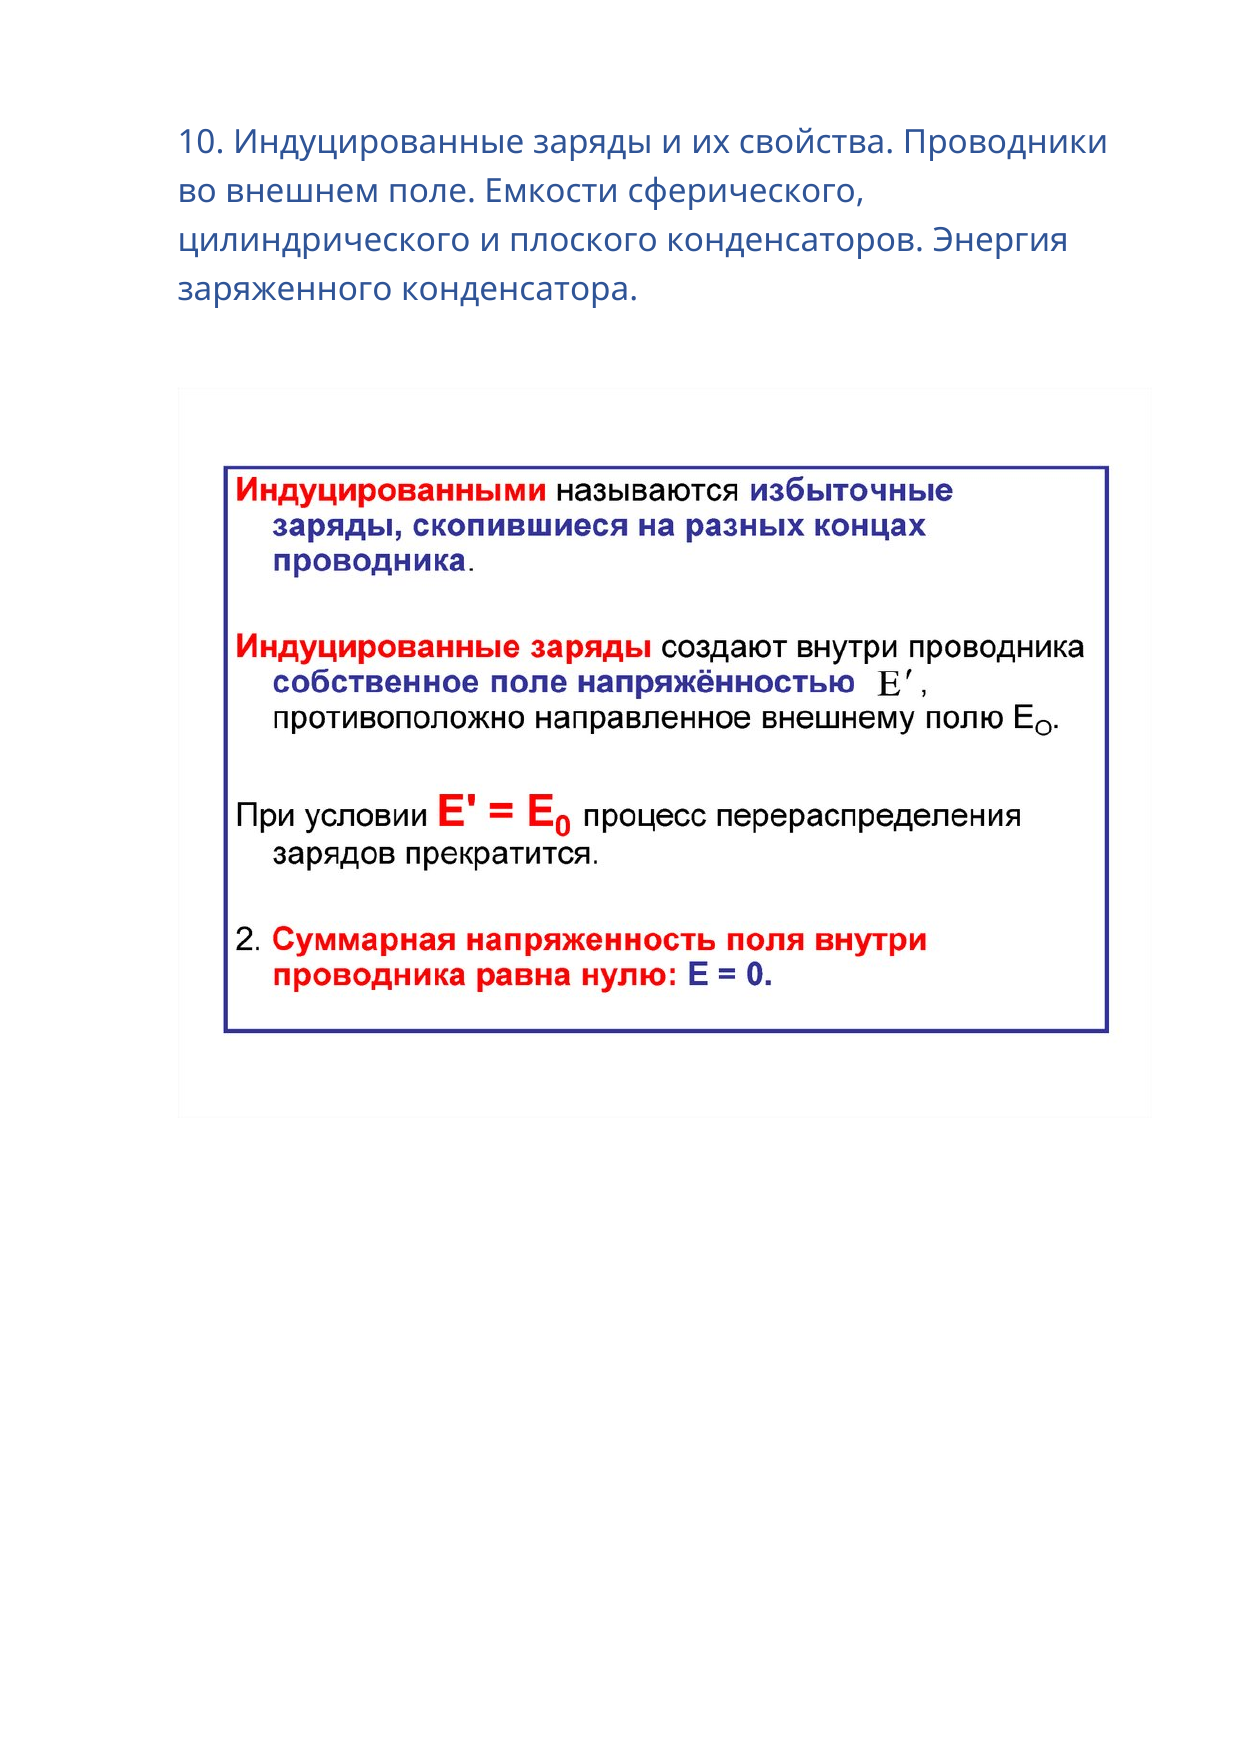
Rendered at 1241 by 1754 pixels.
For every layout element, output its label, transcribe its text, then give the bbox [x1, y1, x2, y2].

subtitle 10. Индуцированные заряды и их свойства. Проводники во внешнем поле. Емкости сферического, цилиндрического и плоского конденсаторов. Энергия заряженного конденсатора. [177, 118, 1152, 310]
picture [177, 387, 1152, 1118]
